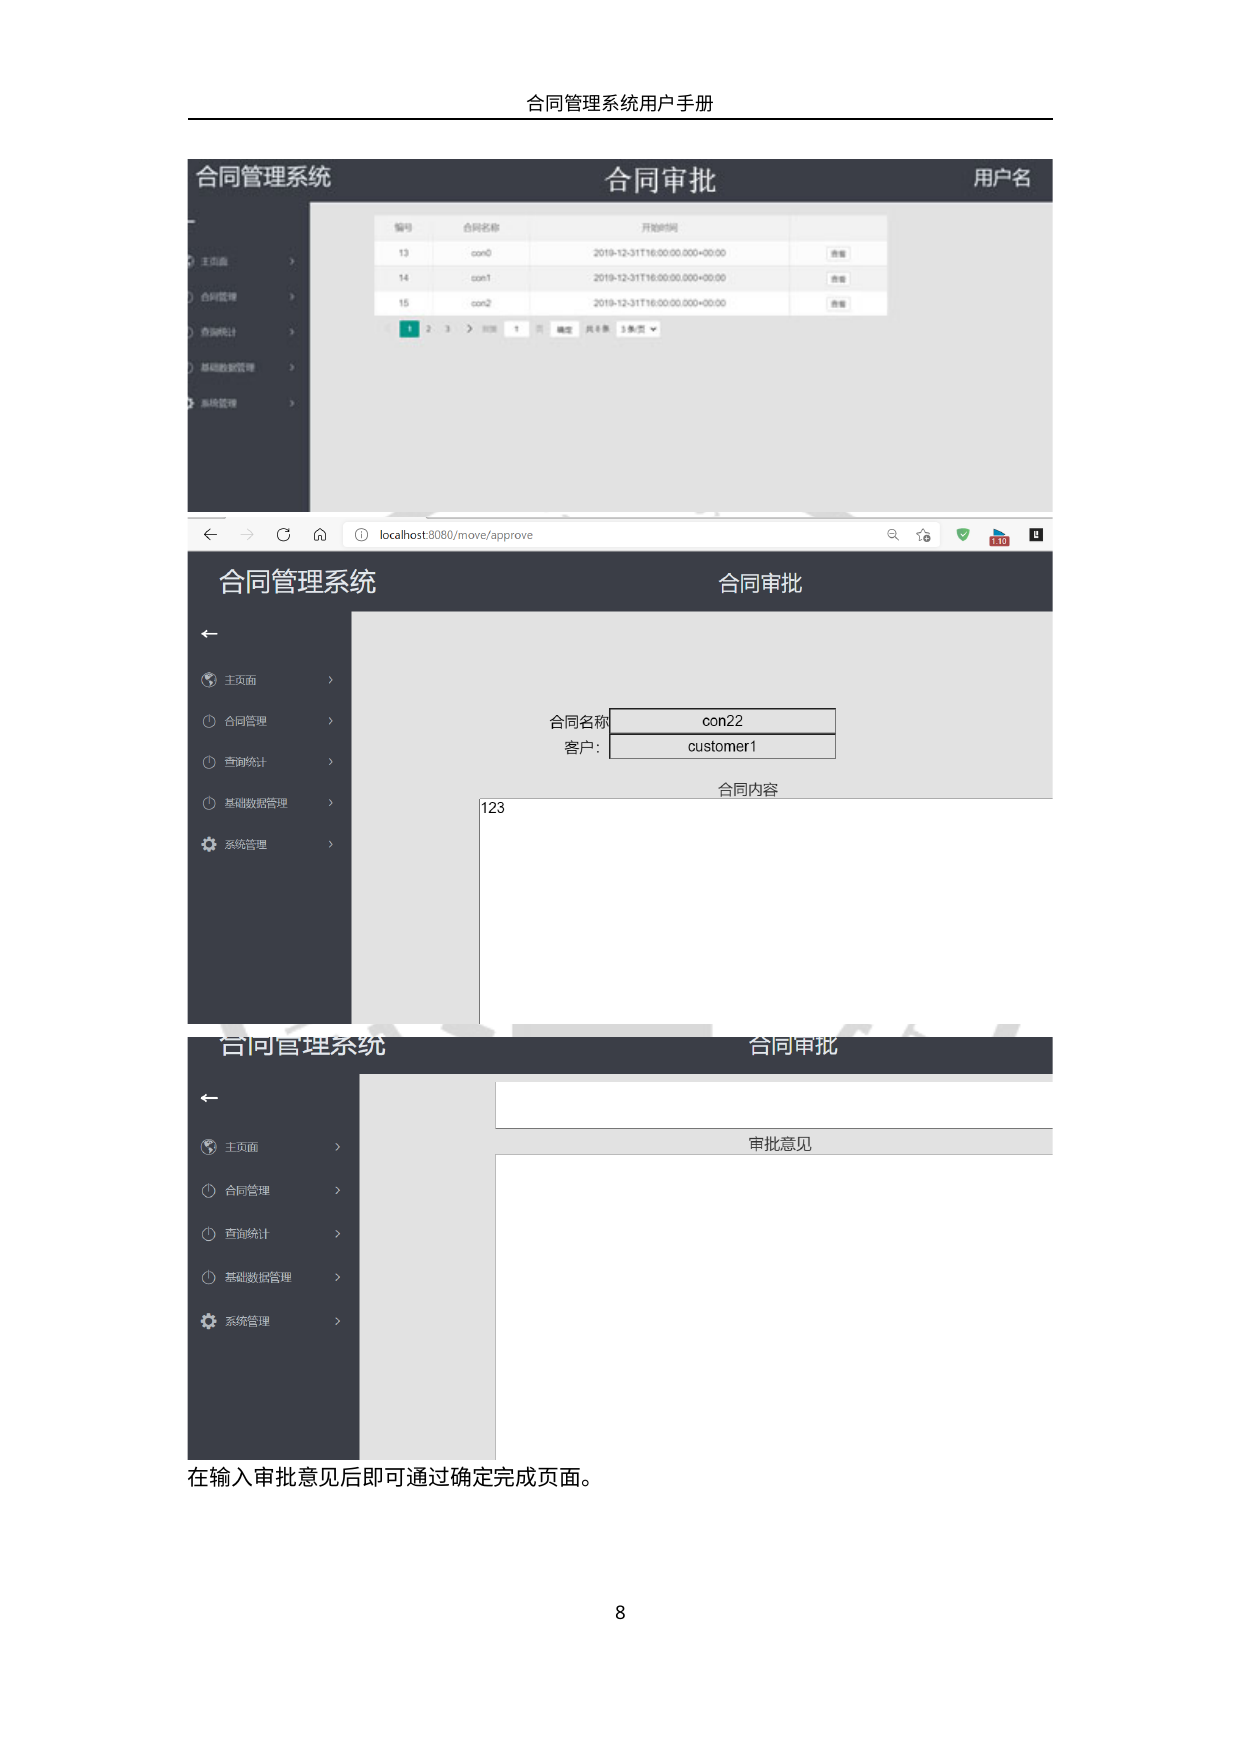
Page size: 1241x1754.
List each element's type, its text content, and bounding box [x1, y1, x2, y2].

picture [187, 1037, 1053, 1460]
picture [187, 517, 1053, 1024]
text 在输入审批意见后即可通过确定完成页面。 [187, 1460, 1053, 1492]
picture [187, 159, 1053, 512]
